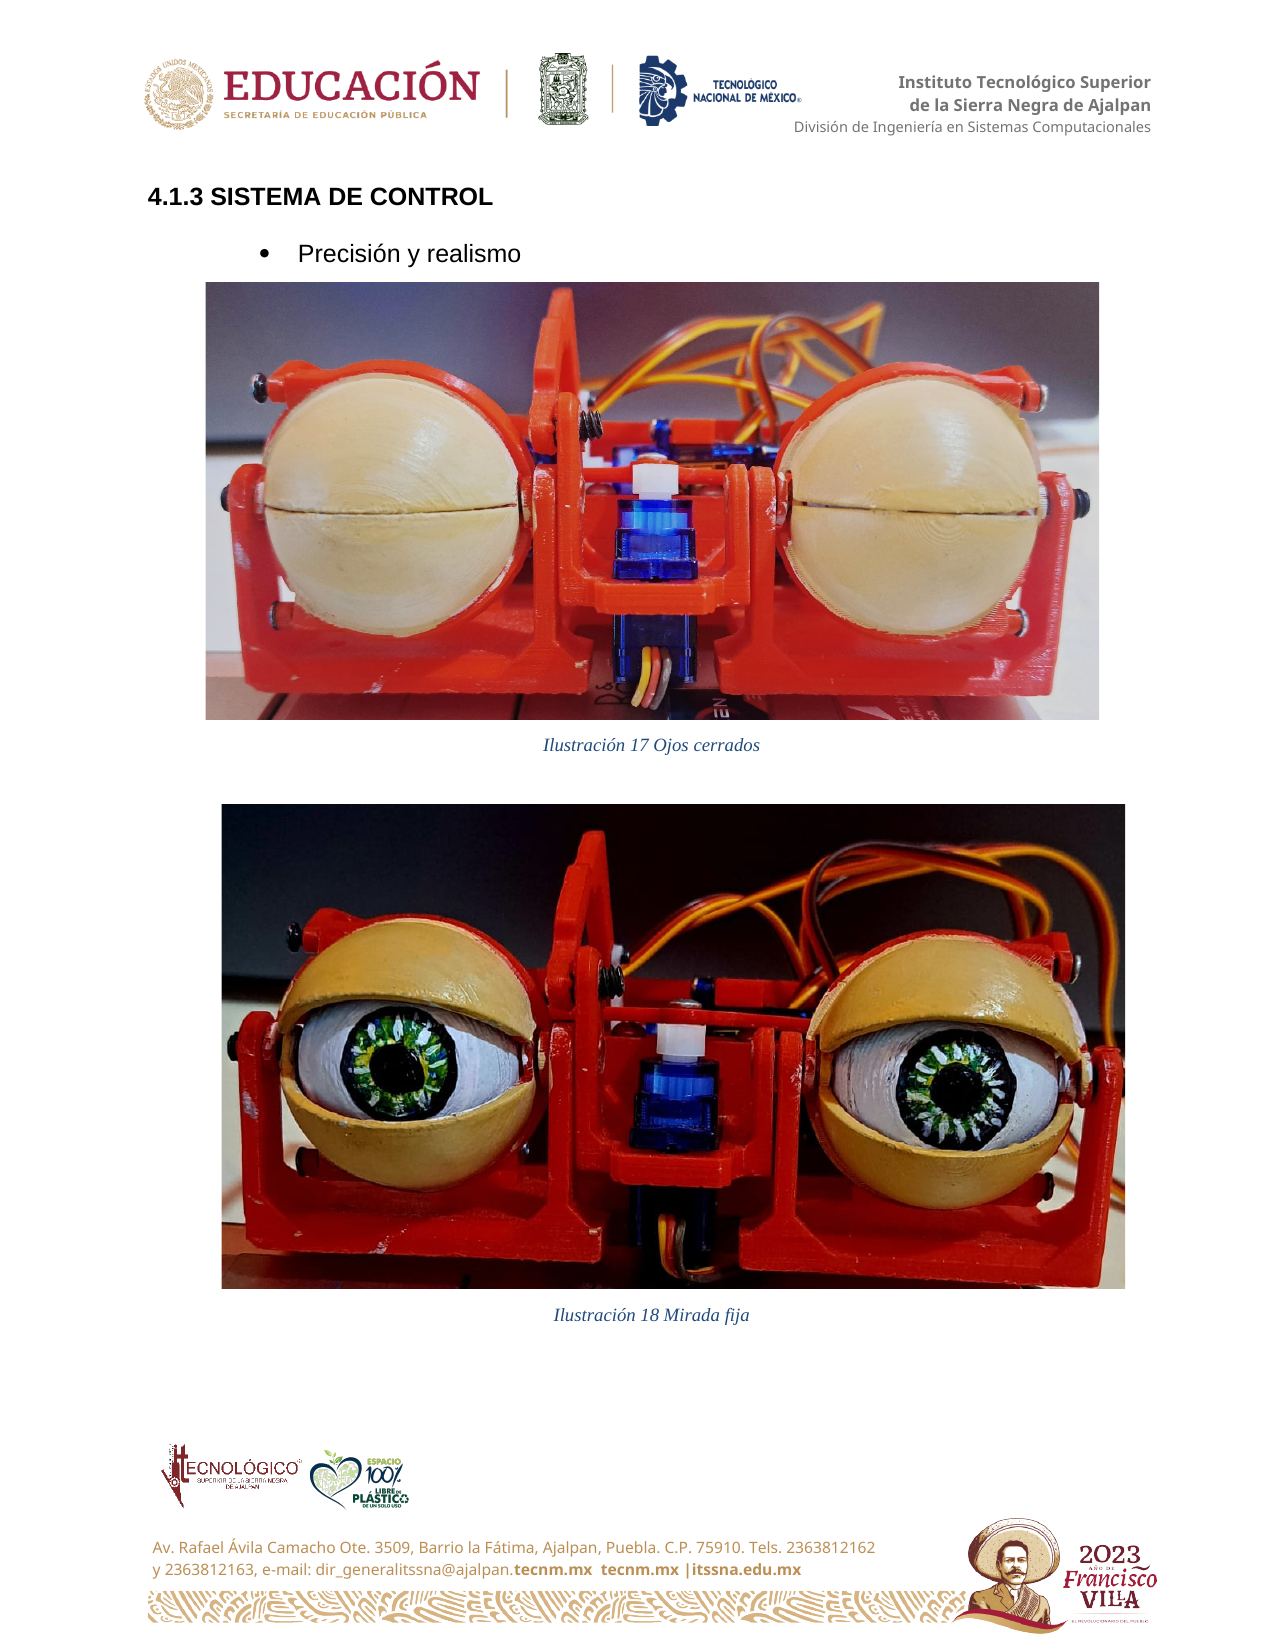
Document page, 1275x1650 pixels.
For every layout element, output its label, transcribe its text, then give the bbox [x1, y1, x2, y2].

picture [596, 54, 808, 126]
list Precisión y realismo [260, 239, 1157, 268]
picture [147, 1518, 1158, 1634]
picture [137, 59, 531, 130]
text Ilustración 17 Ojos cerrados [148, 734, 1157, 755]
picture [538, 53, 589, 125]
picture [221, 804, 1126, 1289]
text Ilustración 18 Mirada fija [148, 1303, 1157, 1325]
picture [205, 282, 1100, 720]
picture [160, 1442, 414, 1513]
text 4.1.3 SISTEMA DE CONTROL [148, 182, 1157, 210]
